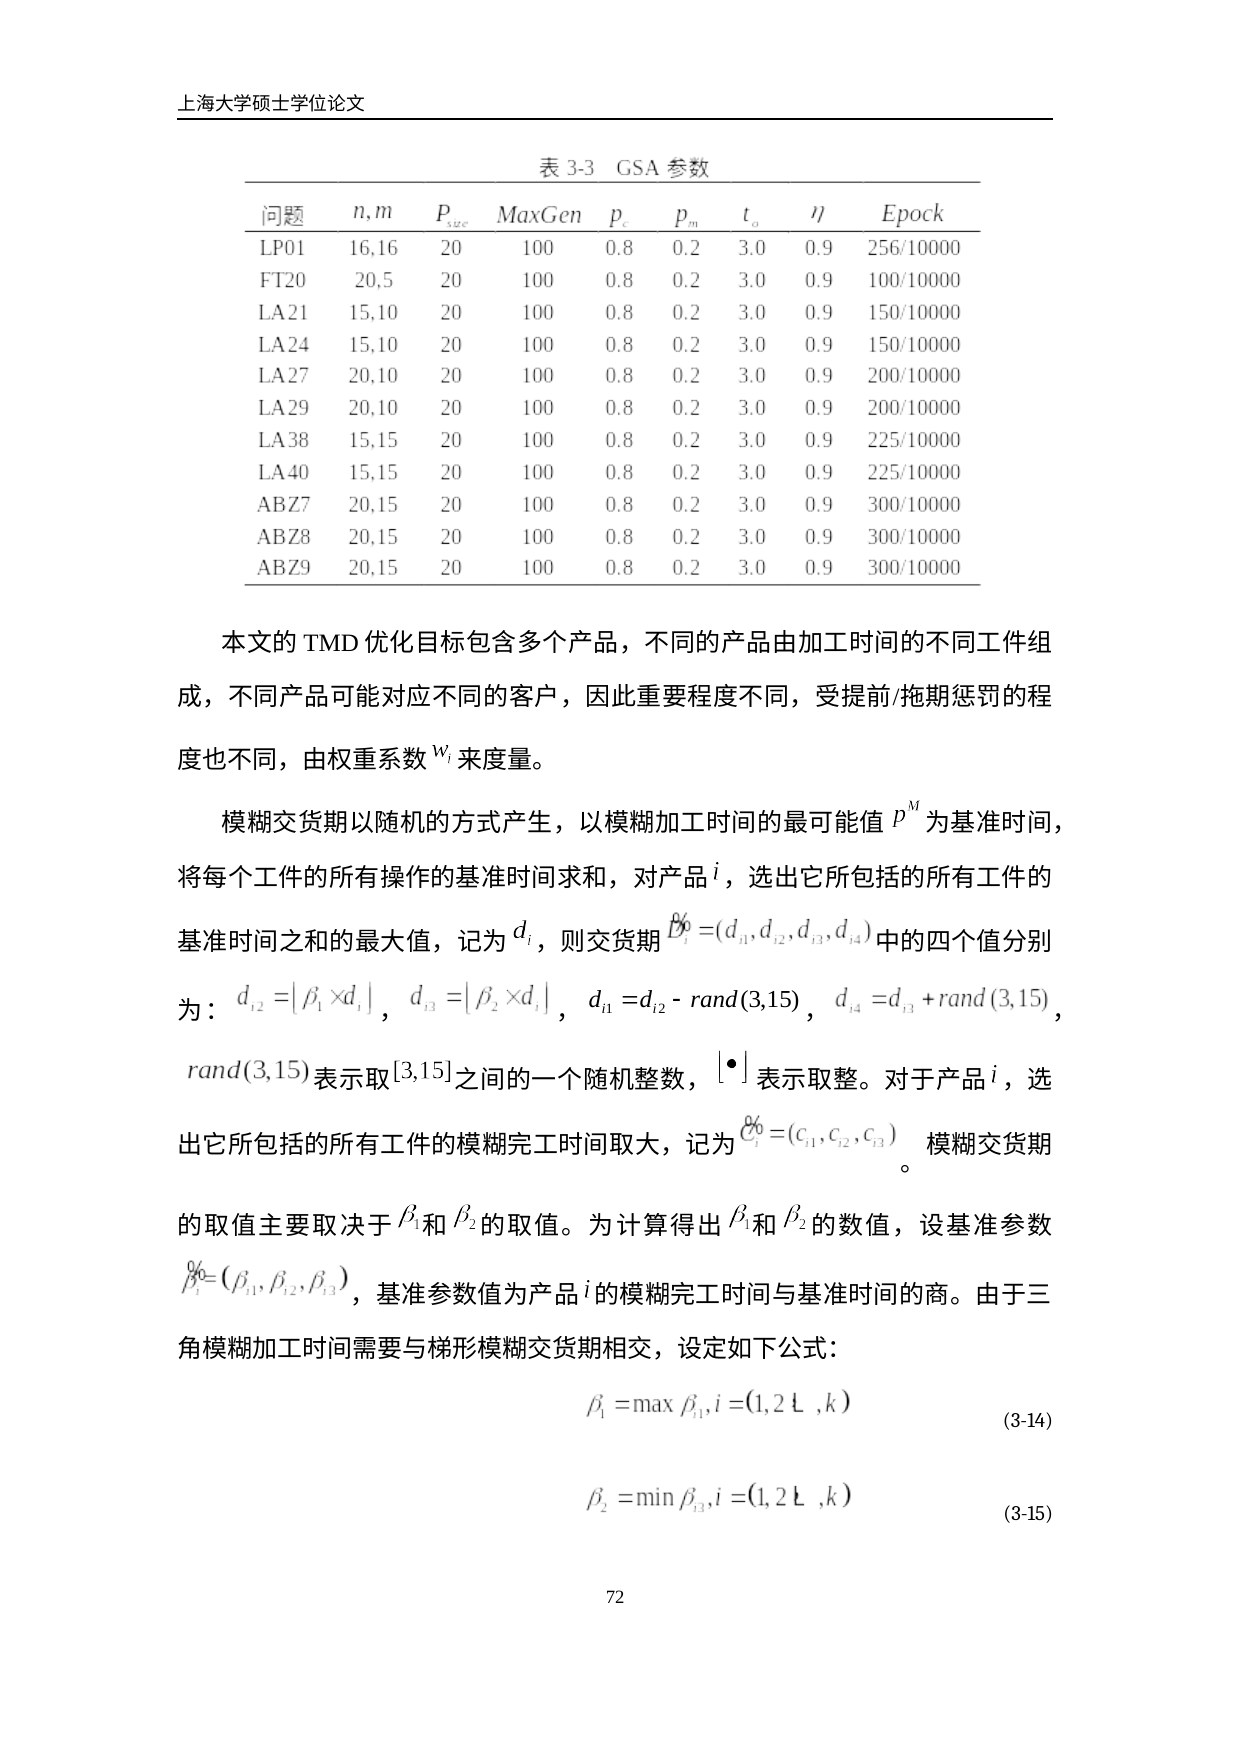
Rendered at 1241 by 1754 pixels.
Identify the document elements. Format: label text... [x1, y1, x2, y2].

text 本文的TMD优化目标包含多个产品，不同的产品由加工时间的不同工件组成，不同产品可能对应不同的客户，因此重要程度不同，受提前/拖期惩罚的程度也不同，由权重系数来度量。 [177, 622, 1053, 776]
text 模糊交货期以随机的方式产生，以模糊加工时间的最可能值为基准时间，将每个工件的所有操作的基准时间求和，对产品，选出它所包括的所有工件的基准时间之和的最大值，记为，则交货期中的四个值分别为：，，，， 表示取之间的一个随机整数，表示取整。对于产品，选出它所包括的所有工件的模糊完工时间取大，记为。模糊交货期的取值主要取决于和的取值。为计算得出和的数值，设基准参数，基准参数值为产品的模糊完工时间与基准时间的商。由于三角模糊加工时间需要与梯形模糊交货期相交，设定如下公式： [177, 794, 1053, 1365]
